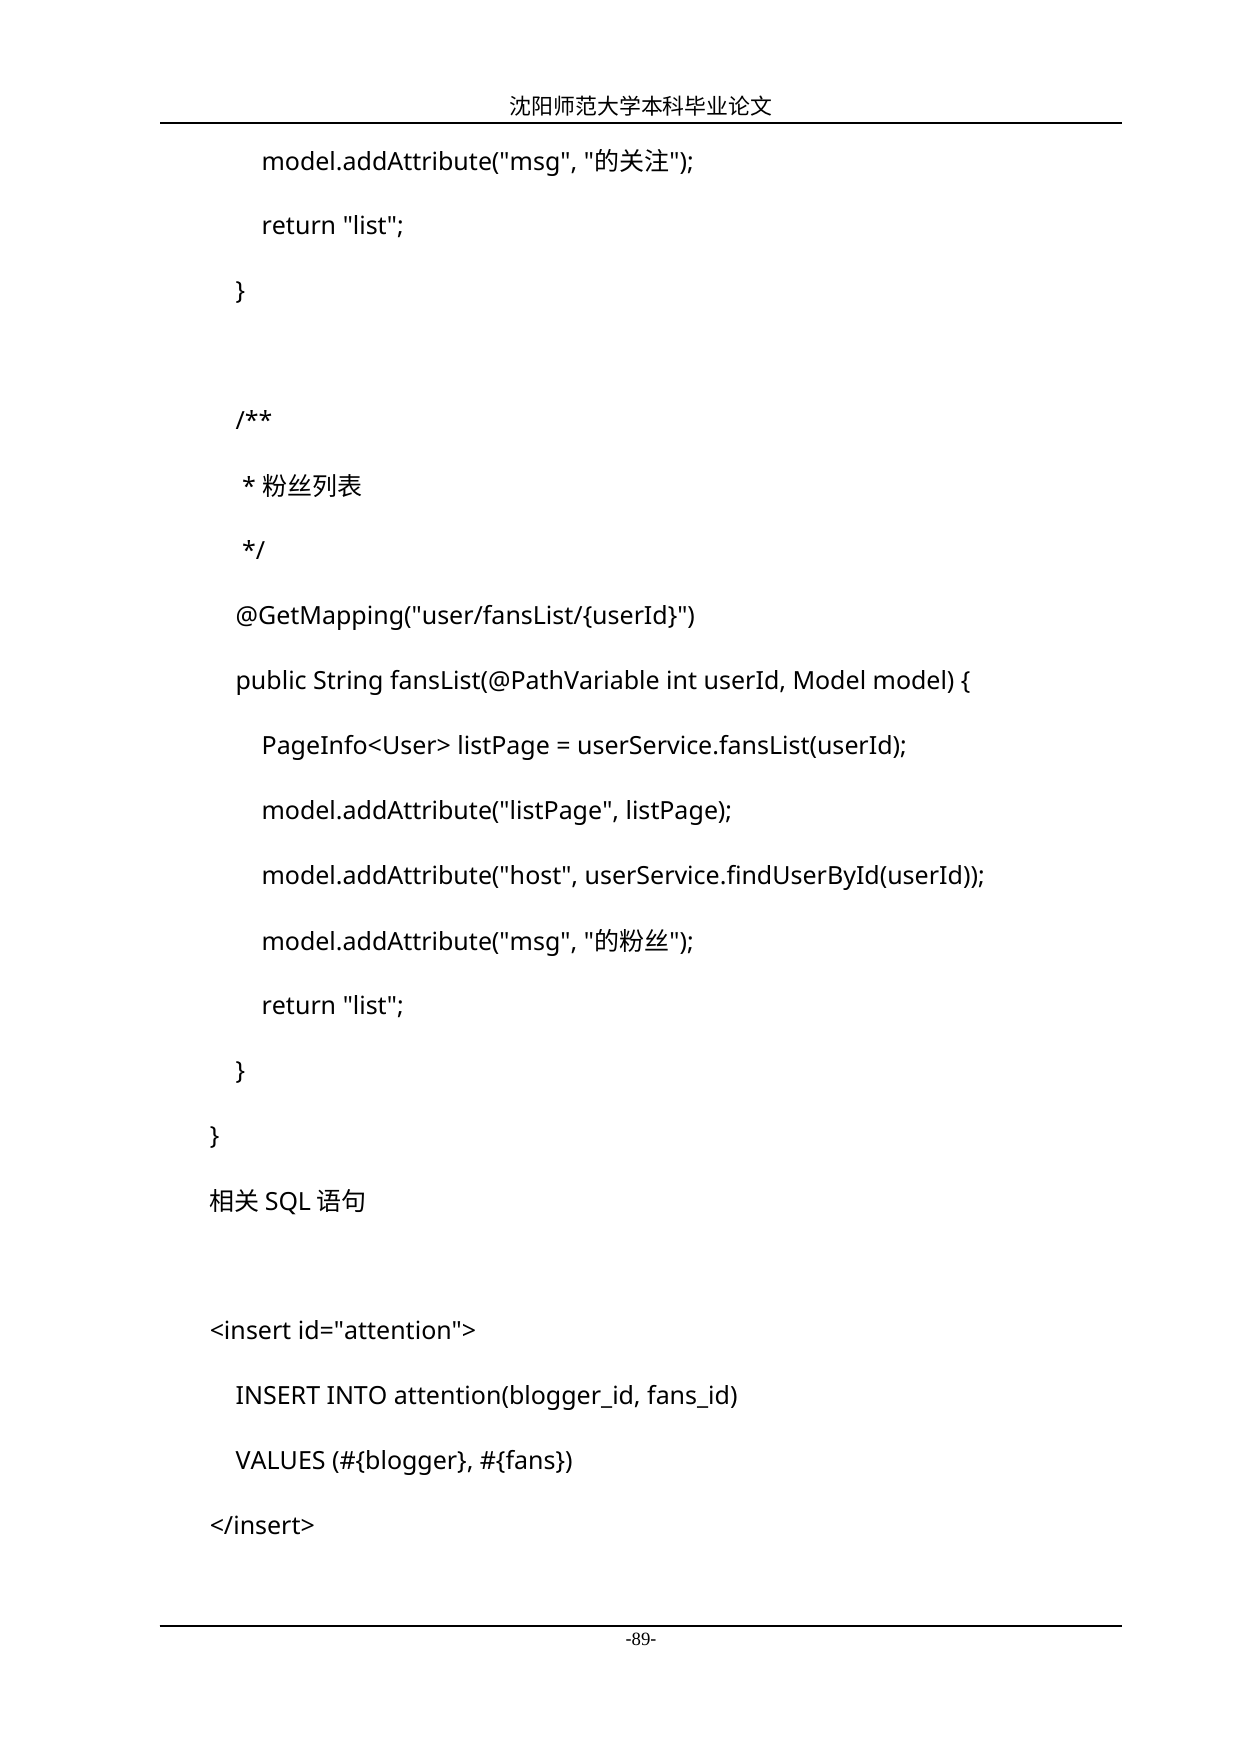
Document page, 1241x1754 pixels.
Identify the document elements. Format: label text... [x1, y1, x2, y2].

text */ [159, 517, 1122, 582]
text return "list"; [159, 972, 1122, 1037]
text 相关SQL语句 [159, 1167, 1122, 1232]
text model.addAttribute("host", userService.findUserById(userId)); [159, 842, 1122, 907]
text INSERT INTO attention(blogger_id, fans_id) [159, 1362, 1122, 1427]
text model.addAttribute("listPage", listPage); [159, 777, 1122, 842]
text } [159, 257, 1122, 322]
text /** [159, 387, 1122, 452]
text model.addAttribute("msg", "的粉丝"); [159, 907, 1122, 972]
text * 粉丝列表 [159, 452, 1122, 517]
text } [159, 1102, 1122, 1167]
text PageInfo<User> listPage = userService.fansList(userId); [159, 712, 1122, 777]
text @GetMapping("user/fansList/{userId}") [159, 582, 1122, 647]
text model.addAttribute("msg", "的关注"); [159, 127, 1122, 192]
text </insert> [159, 1492, 1122, 1557]
text <insert id="attention"> [159, 1297, 1122, 1362]
text return "list"; [159, 192, 1122, 257]
text } [159, 1037, 1122, 1102]
text VALUES (#{blogger}, #{fans}) [159, 1427, 1122, 1492]
text public String fansList(@PathVariable int userId, Model model) { [159, 647, 1122, 712]
